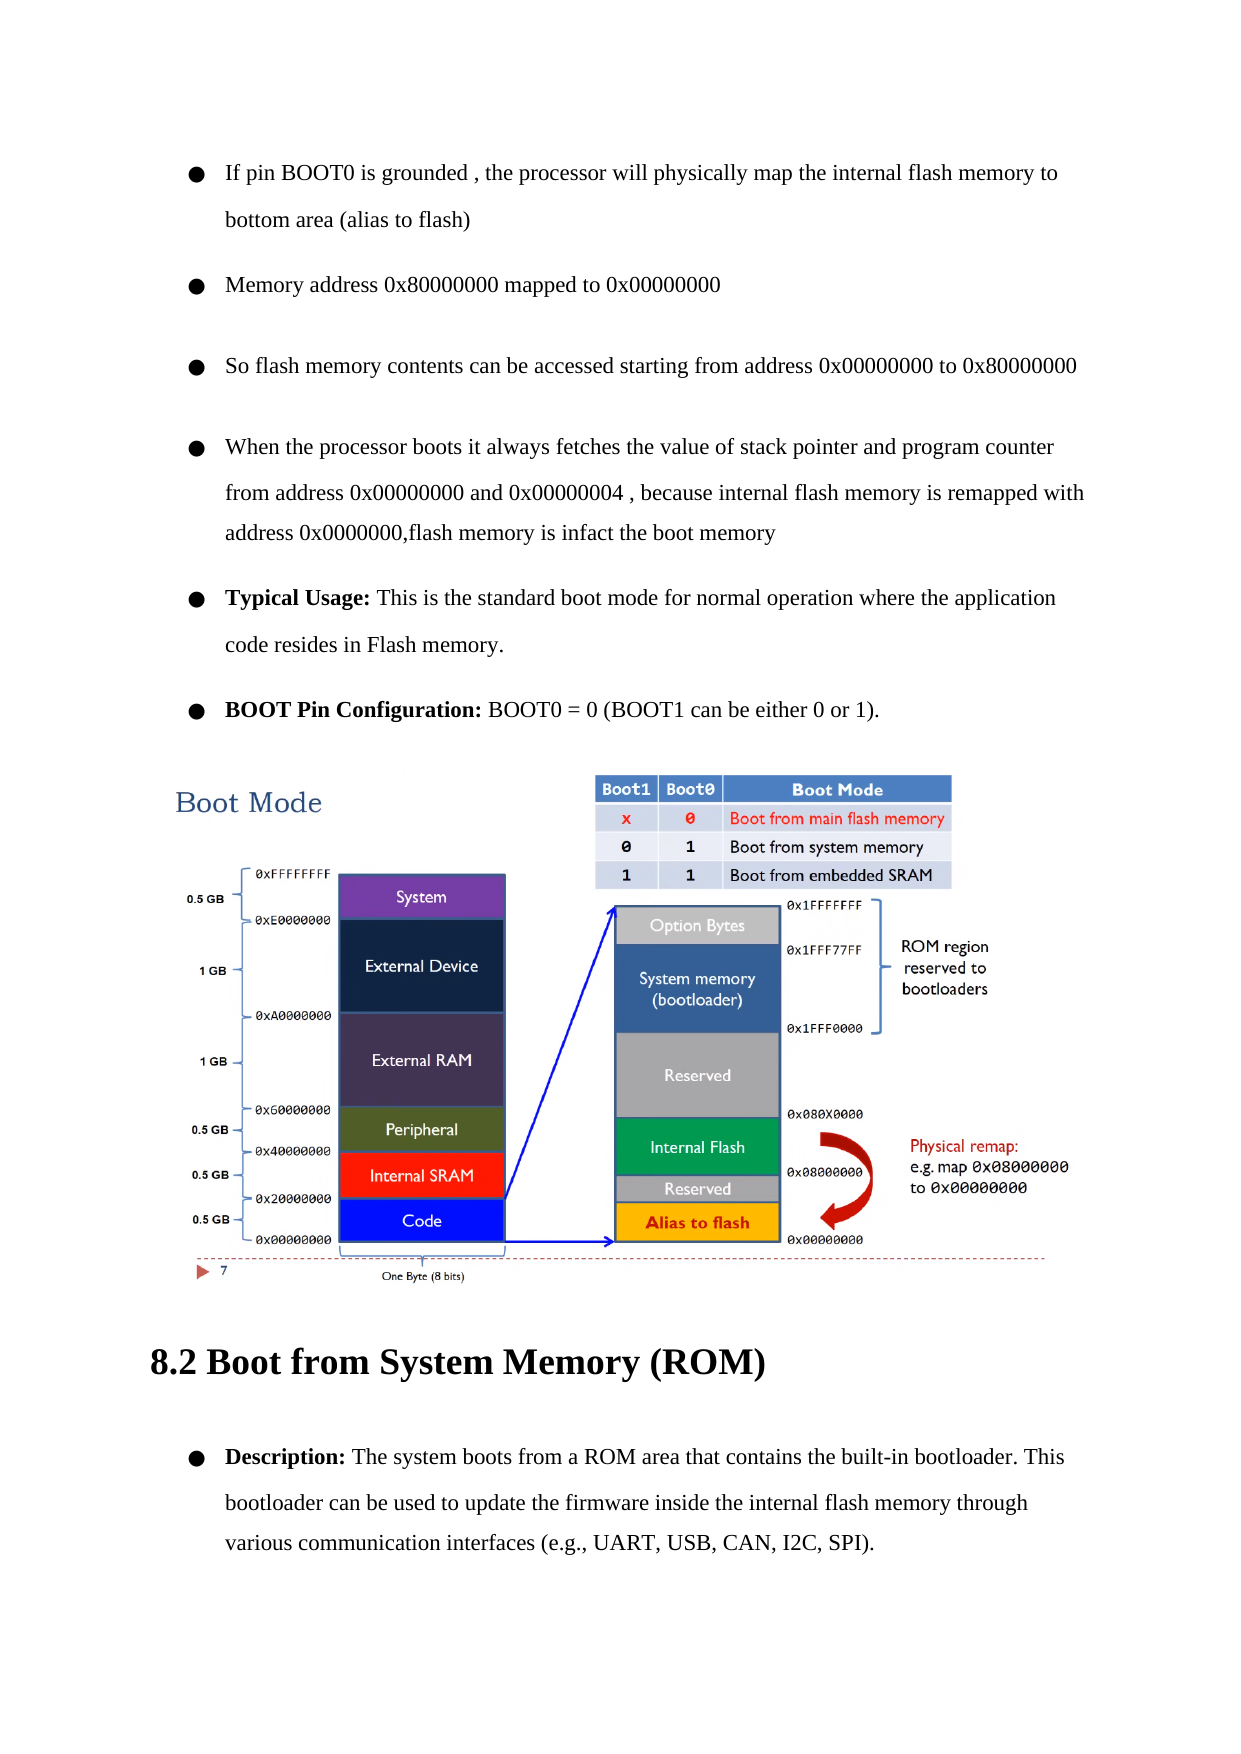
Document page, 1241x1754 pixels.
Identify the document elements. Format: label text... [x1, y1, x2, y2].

list When the processor boots it always fetches the value of stack pointer and program counter from address 0x00000000 and 0x00000004 , because internal flash memory is remapped with address 0x0000000,flash memory is infact the boot memory [187, 423, 1090, 545]
list BOOT Pin Configuration: BOOT0 = 0 (BOOT1 can be either 0 or 1). [187, 687, 1090, 729]
list If pin BOOT0 is grounded , the processor will physically map the internal flash memory to bottom area (alias to flash) [187, 150, 1090, 232]
list Typical Usage: This is the standard boot mode for normal operation where the application code resides in Flash memory. [187, 575, 1090, 657]
list So flash memory contents can be accessed starting from address 0x00000000 to 0x80000000 [187, 343, 1090, 385]
list Description: The system boots from a ROM area that contains the built-in bootloader. This bootloader can be used to update the firmware inside the internal flash memory through various communication interfaces (e.g., UART, USB, CAN, I2C, SPI). [187, 1433, 1090, 1555]
picture [150, 767, 1091, 1297]
subtitle 8.2 Boot from System Memory (ROM) [150, 1339, 1090, 1382]
list Memory address 0x80000000 mapped to 0x00000000 [187, 262, 1090, 305]
